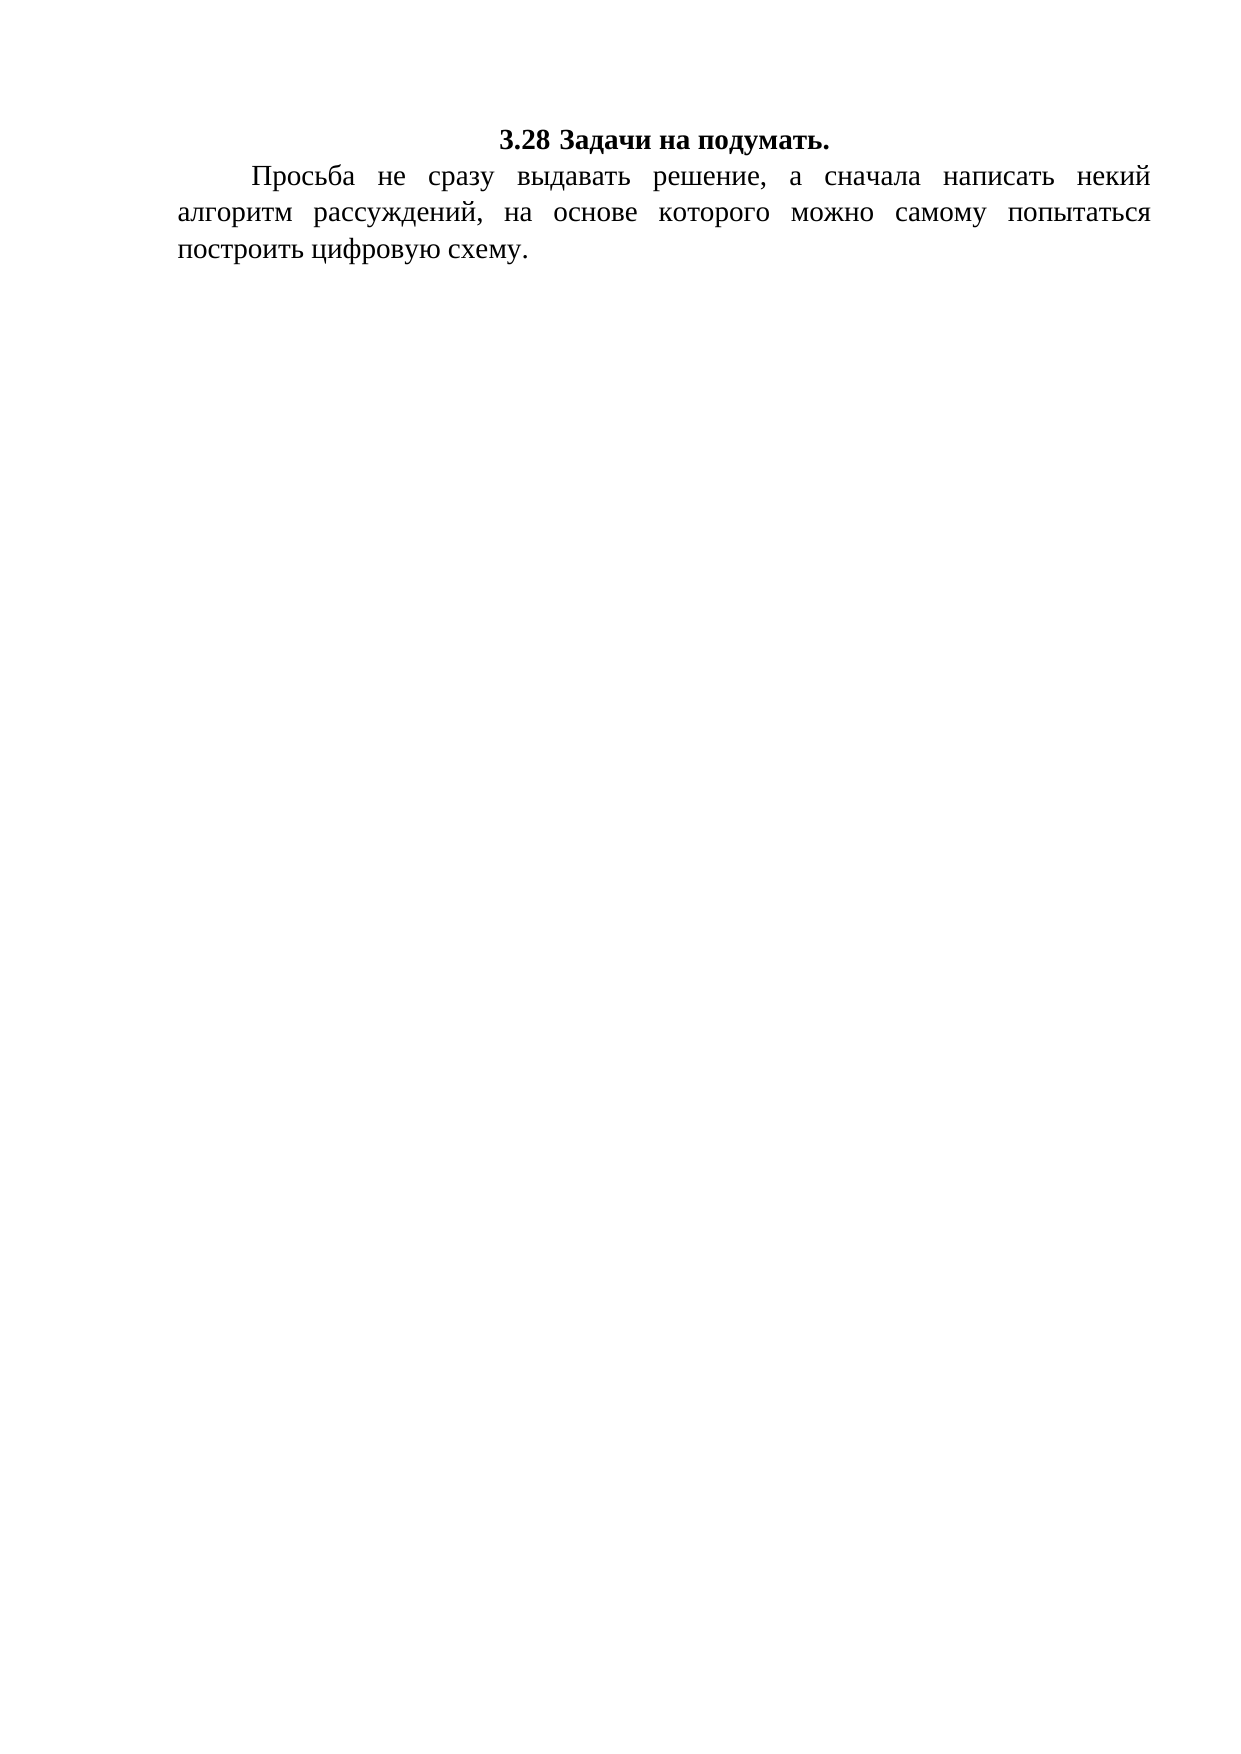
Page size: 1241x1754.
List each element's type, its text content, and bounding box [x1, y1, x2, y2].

text Просьба не сразу выдавать решение, а сначала написать некий алгоритм рассуждений, на основе которого можно самому попытаться построить цифровую схему. [177, 158, 1152, 264]
subtitle Задачи на подумать. [177, 122, 1152, 156]
